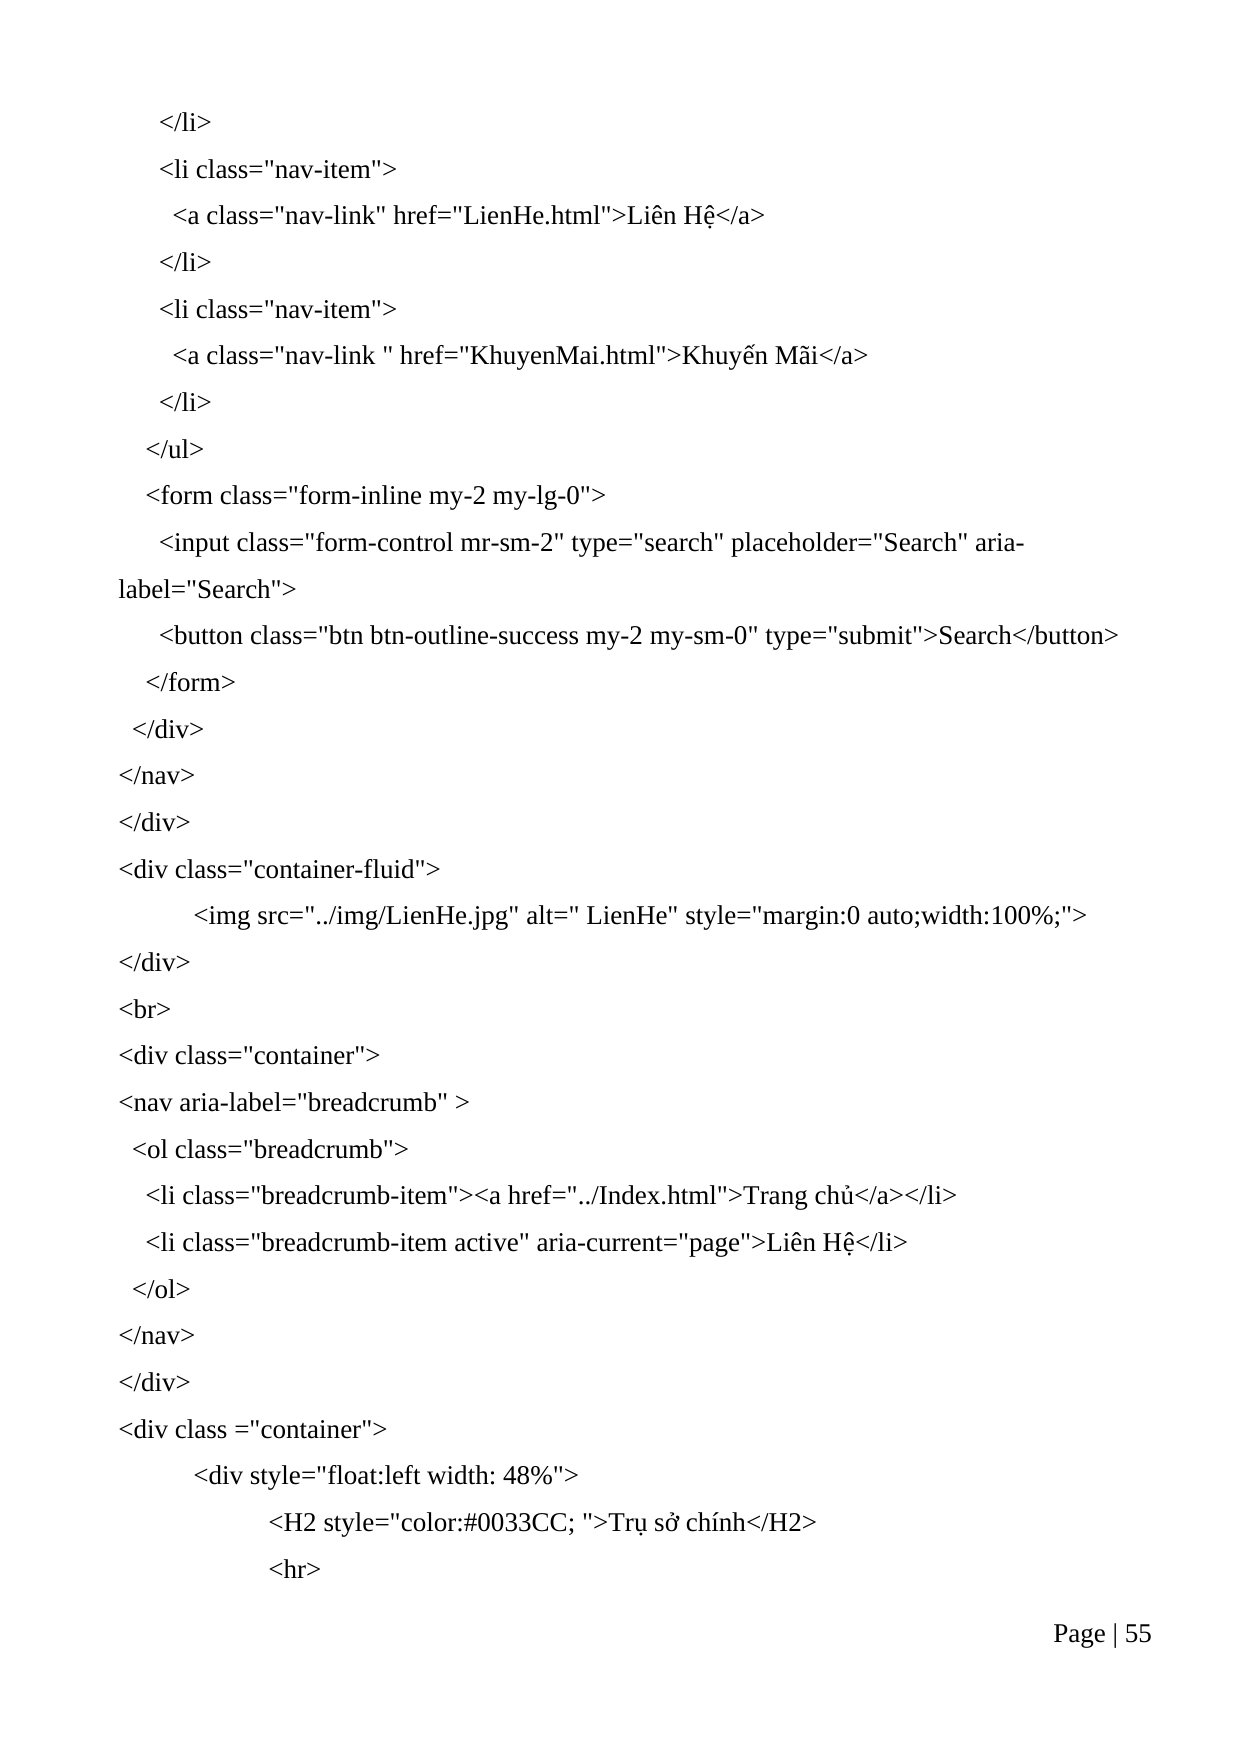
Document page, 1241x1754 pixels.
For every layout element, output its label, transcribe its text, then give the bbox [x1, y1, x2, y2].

text </div> [118, 946, 1152, 977]
text <a class="nav-link " href="KhuyenMai.html">Khuyến Mãi</a> [118, 339, 1152, 371]
text </ul> [118, 433, 1152, 464]
text <img src="../img/LienHe.jpg" alt=" LienHe" style="margin:0 auto;width:100%;"> [118, 899, 1152, 931]
text <br> [118, 993, 1152, 1024]
text <button class="btn btn-outline-success my-2 my-sm-0" type="submit">Search</button> [118, 619, 1152, 651]
text <H2 style="color:#0033CC; ">Trụ sở chính</H2> [118, 1506, 1152, 1537]
text <div class ="container"> [118, 1413, 1152, 1444]
text </nav> [118, 1319, 1152, 1351]
text </li> [118, 386, 1152, 417]
text <div class="container-fluid"> [118, 853, 1152, 884]
text <li class="nav-item"> [118, 153, 1152, 184]
text <nav aria-label="breadcrumb" > [118, 1086, 1152, 1117]
text <li class="breadcrumb-item"><a href="../Index.html">Trang chủ</a></li> [118, 1179, 1152, 1211]
text <div style="float:left width: 48%"> [118, 1459, 1152, 1491]
text <div class="container"> [118, 1039, 1152, 1071]
text </nav> [118, 759, 1152, 791]
text <ol class="breadcrumb"> [118, 1133, 1152, 1164]
text <input class="form-control mr-sm-2" type="search" placeholder="Search" aria-label="Search"> [118, 526, 1152, 604]
text </li> [118, 106, 1152, 137]
text <a class="nav-link" href="LienHe.html">Liên Hệ</a> [118, 199, 1152, 231]
text </form> [118, 666, 1152, 697]
text <li class="breadcrumb-item active" aria-current="page">Liên Hệ</li> [118, 1226, 1152, 1257]
text <li class="nav-item"> [118, 293, 1152, 324]
text <form class="form-inline my-2 my-lg-0"> [118, 479, 1152, 511]
text </ol> [118, 1273, 1152, 1304]
text </div> [118, 1366, 1152, 1397]
text </li> [118, 246, 1152, 277]
text </div> [118, 713, 1152, 744]
text <hr> [118, 1553, 1152, 1584]
text </div> [118, 806, 1152, 837]
